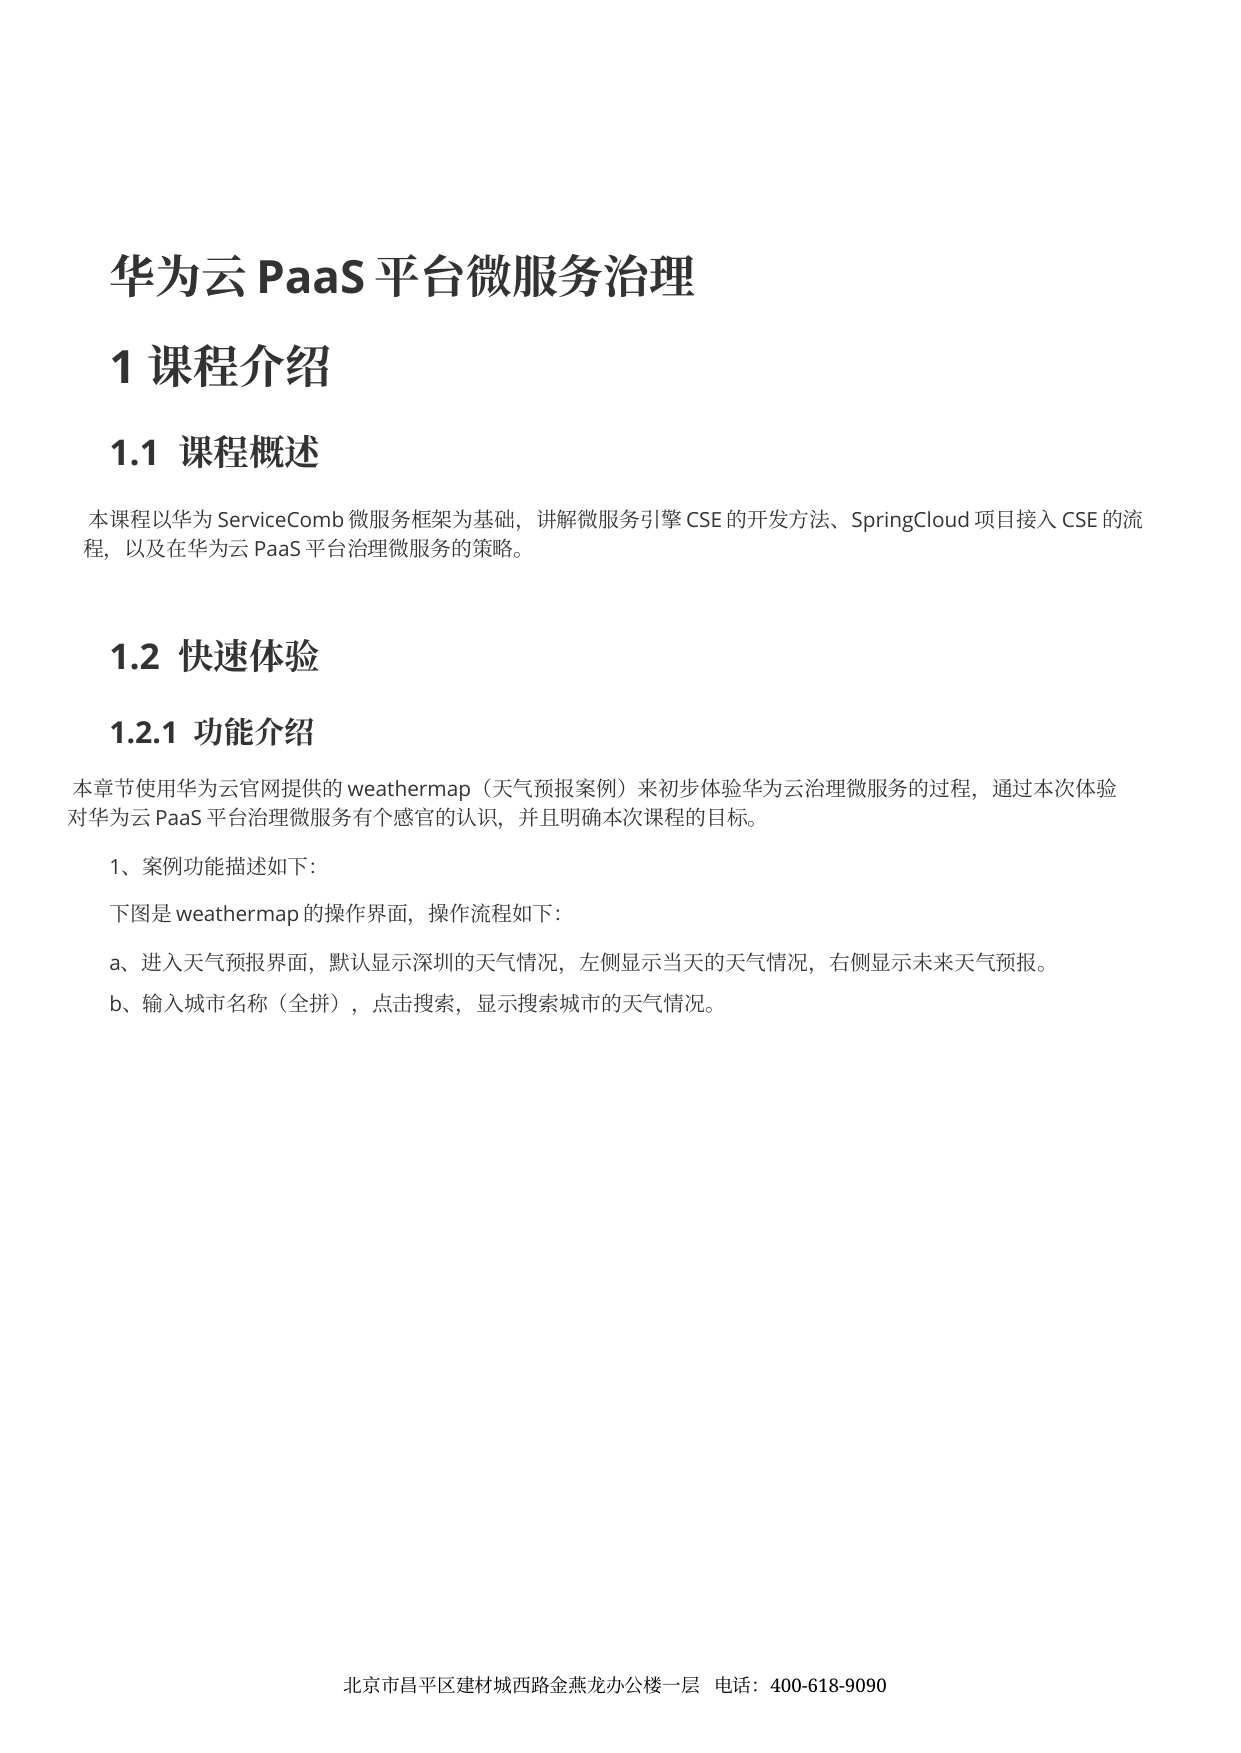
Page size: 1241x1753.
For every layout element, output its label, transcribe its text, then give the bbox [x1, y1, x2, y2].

text 1.2.1 功能介绍 [109, 718, 354, 750]
text 1、案例功能描述如下： [109, 858, 356, 879]
text 本章节使用华为云官网提供的weathermap（天气预报案例）来初步体验华为云治理微服务的过程，通过本次体验 [72, 780, 1240, 801]
text a、进入天气预报界面，默认显示深圳的天气情况，左侧显示当天的天气情况，右侧显示未来天气预报。 [109, 953, 1174, 974]
text 程，以及在华为云PaaS平台治理微服务的策略。 [83, 532, 1240, 563]
text 本课程以华为ServiceComb微服务框架为基础，讲解微服务引擎CSE的开发方法、SpringCloud项目接入CSE的流 [88, 511, 1240, 532]
text b、输入城市名称（全拼），点击搜索，显示搜索城市的天气情况。 [109, 974, 1174, 1021]
text 1.1 课程概述 [109, 436, 364, 473]
text 华为云PaaS平台微服务治理 [109, 255, 760, 303]
text 下图是weathermap的操作界面，操作流程如下： [109, 905, 622, 926]
text 北京市昌平区建材城西路金燕龙办公楼一层 电话：400-618-9090 [343, 1677, 979, 1696]
text 1.2 快速体验 [109, 640, 364, 677]
text 1 课程介绍 [109, 346, 399, 393]
text 对华为云PaaS平台治理微服务有个感官的认识，并且明确本次课程的目标。 [67, 801, 1240, 832]
